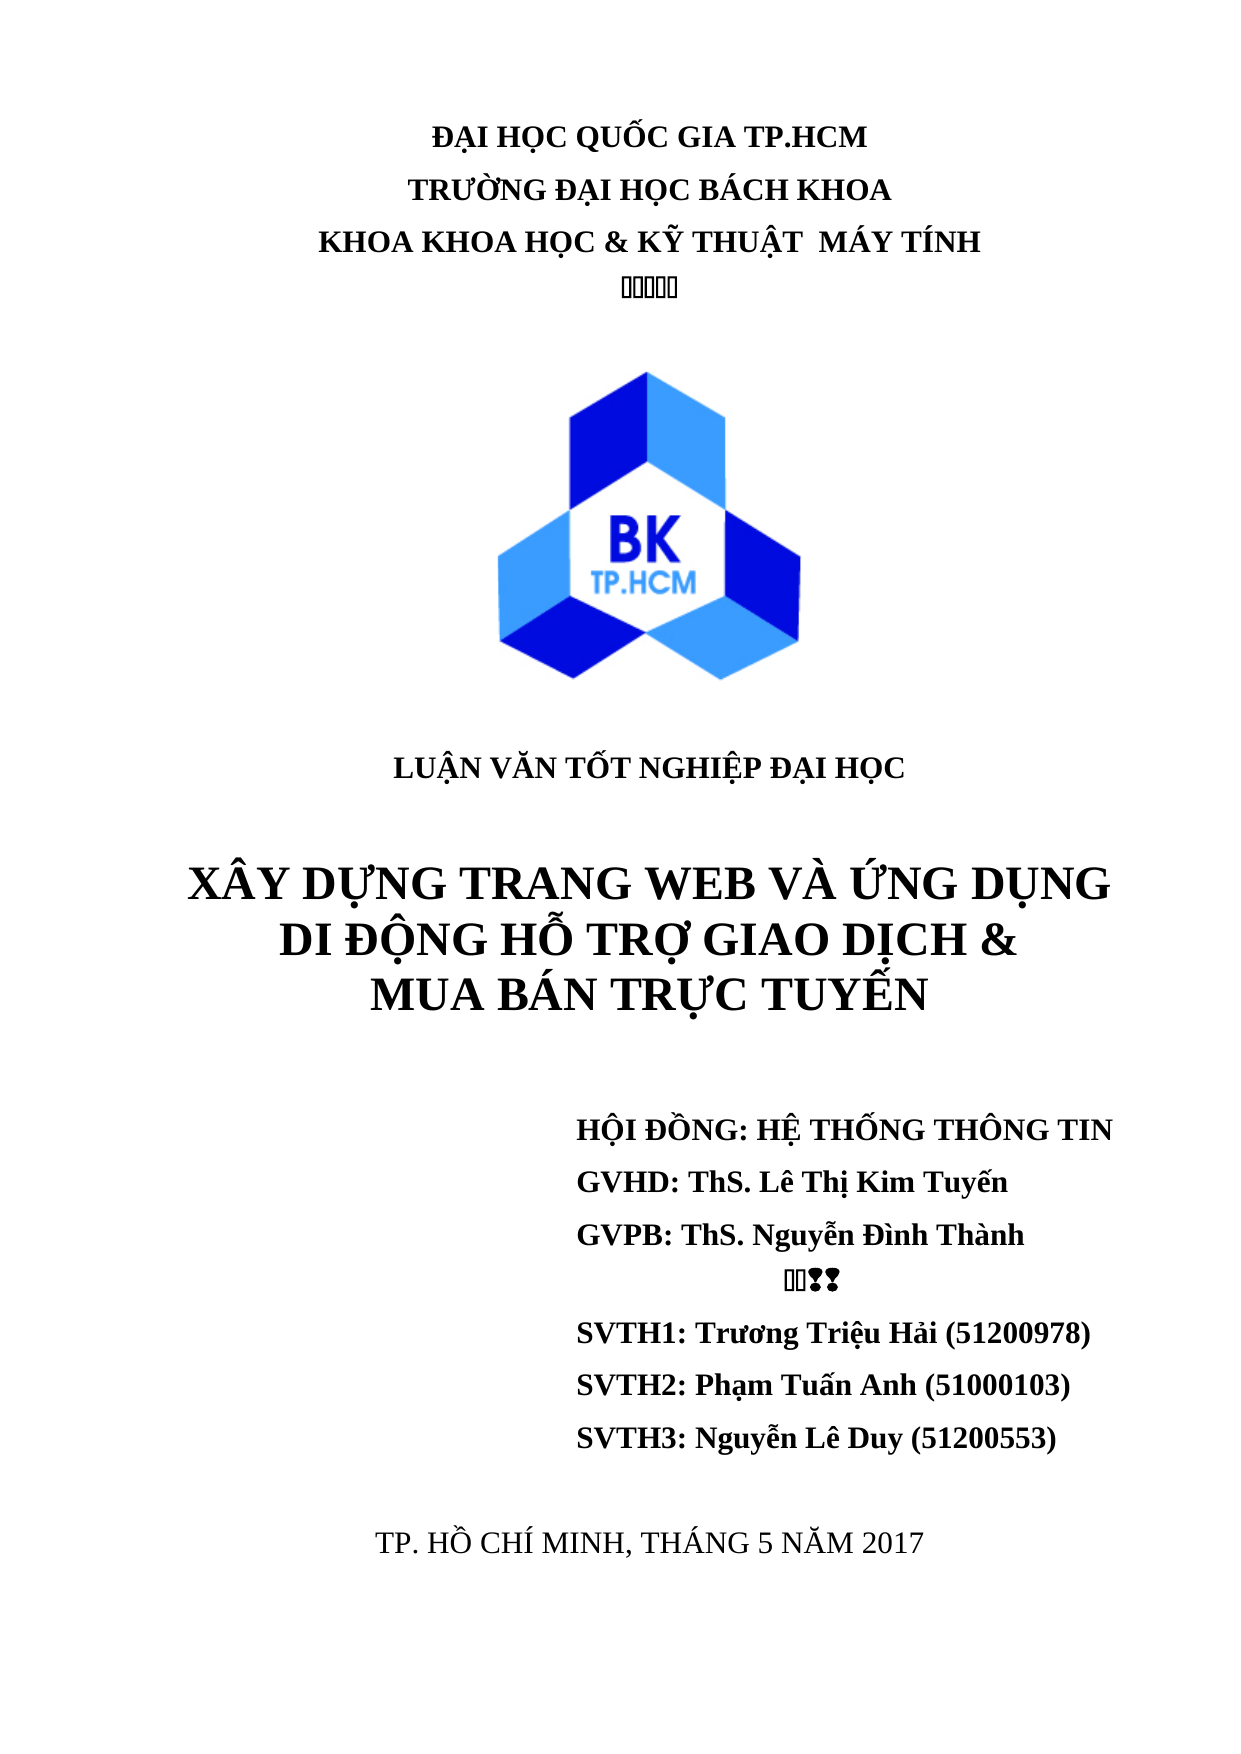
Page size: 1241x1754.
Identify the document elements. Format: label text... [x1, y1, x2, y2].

text SVTH2: Phạm Tuấn Anh (51000103) [177, 1367, 1122, 1403]
text KHOA KHOA HỌC & KỸ THUẬT MÁY TÍNH [177, 223, 1122, 259]
text TRƯỜNG ĐẠI HỌC BÁCH KHOA [177, 171, 1122, 207]
text HỘI ĐỒNG: HỆ THỐNG THÔNG TIN [177, 1111, 1122, 1147]
text GVPB: ThS. Nguyễn Đình Thành [177, 1216, 1122, 1252]
text XÂY DỰNG TRANG WEB VÀ ỨNG DỤNG DI ĐỘNG HỖ TRỢ GIAO DỊCH & MUA BÁN TRỰC TUYẾN [177, 855, 1122, 1020]
text GVHD: ThS. Lê Thị Kim Tuyến [177, 1164, 1122, 1200]
text LUẬN VĂN TỐT NGHIỆP ĐẠI HỌC [177, 750, 1122, 786]
text SVTH1: Trương Triệu Hải (51200978) [177, 1314, 1122, 1350]
picture [497, 371, 802, 681]
text TP. HỒ CHÍ MINH, THÁNG 5 NĂM 2017 [177, 1524, 1122, 1560]
text ĐẠI HỌC QUỐC GIA TP.HCM [177, 118, 1122, 154]
text SVTH3: Nguyễn Lê Duy (51200553) [177, 1419, 1122, 1455]
